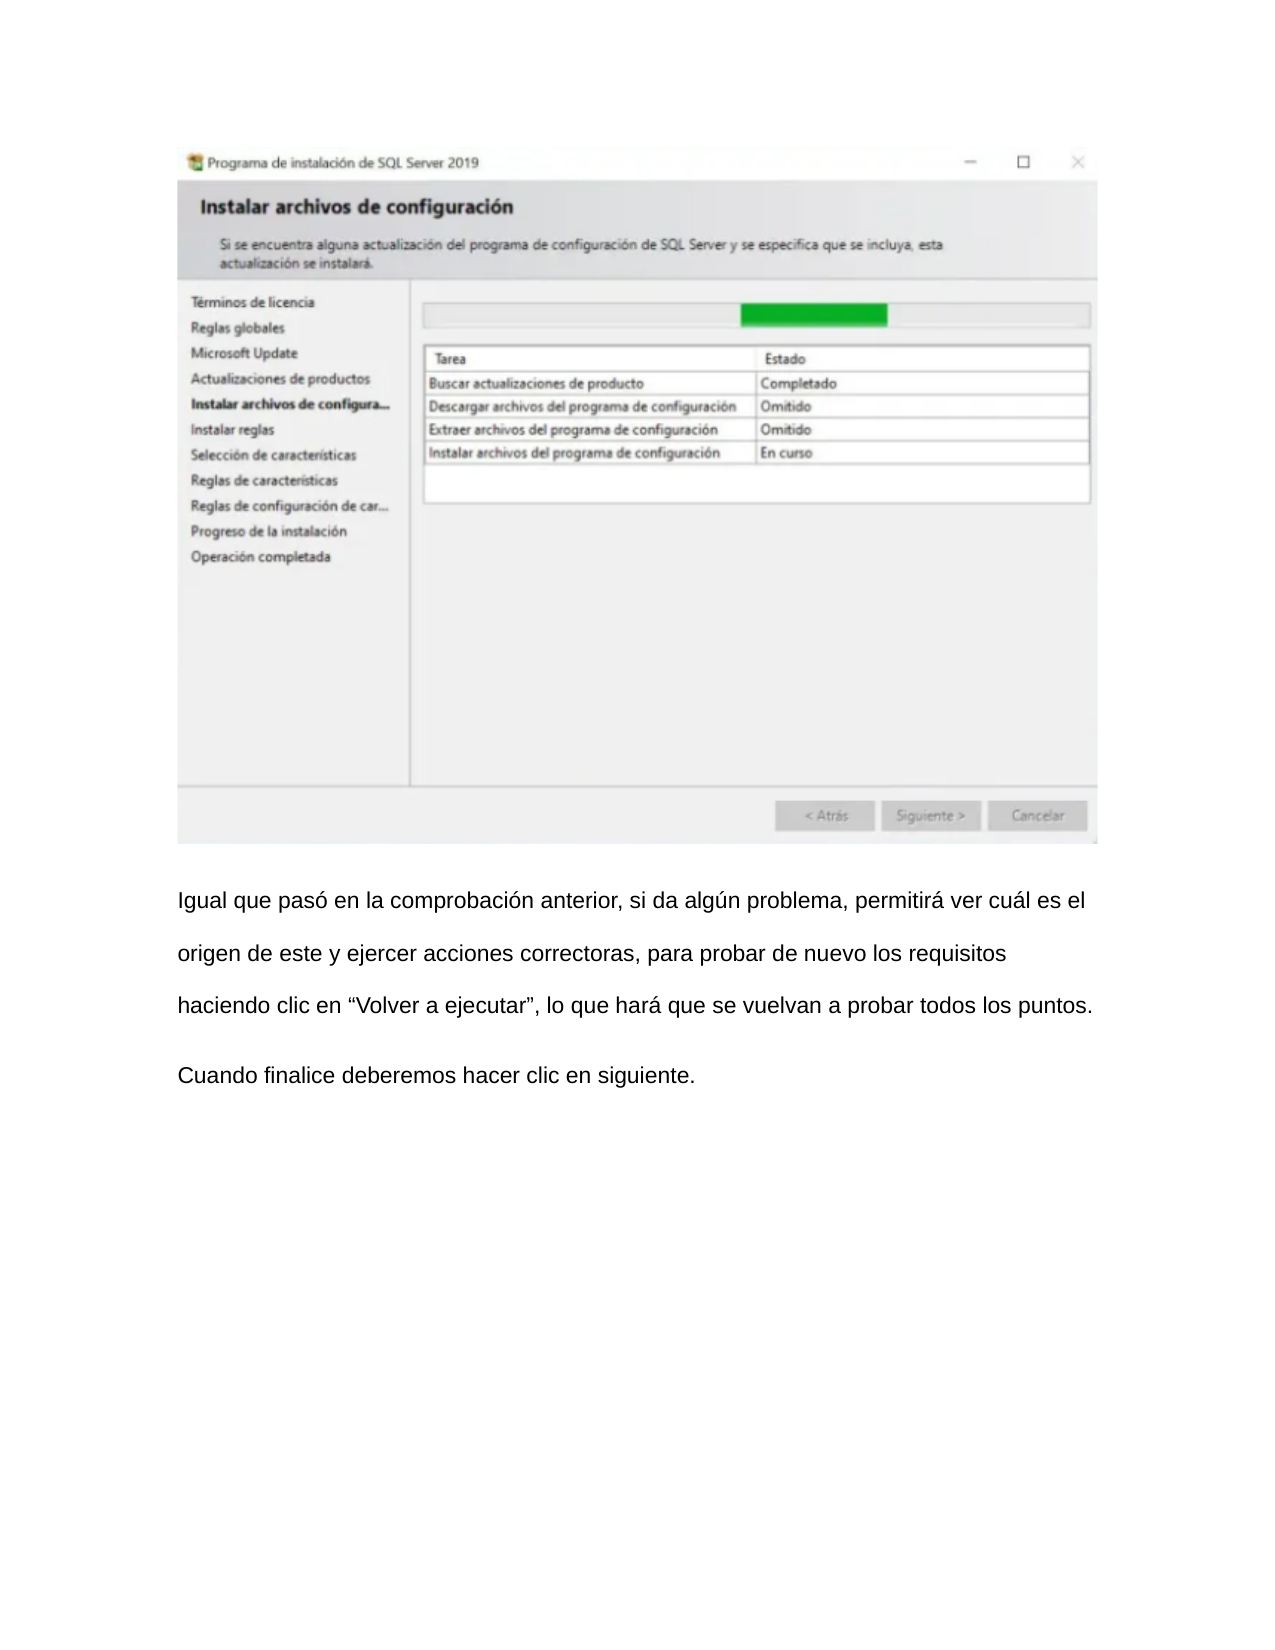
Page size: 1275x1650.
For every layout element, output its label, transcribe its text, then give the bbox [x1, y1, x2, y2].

picture [177, 147, 1098, 844]
text Igual que pasó en la comprobación anterior, si da algún problema, permitirá ver cuál es el origen de este y ejercer acciones correctoras, para probar de nuevo los requisitos haciendo clic en “Volver a ejecutar”, lo que hará que se vuelvan a probar todos los puntos. [177, 887, 1098, 1019]
text Cuando finalice deberemos hacer clic en siguiente. [177, 1062, 1098, 1088]
